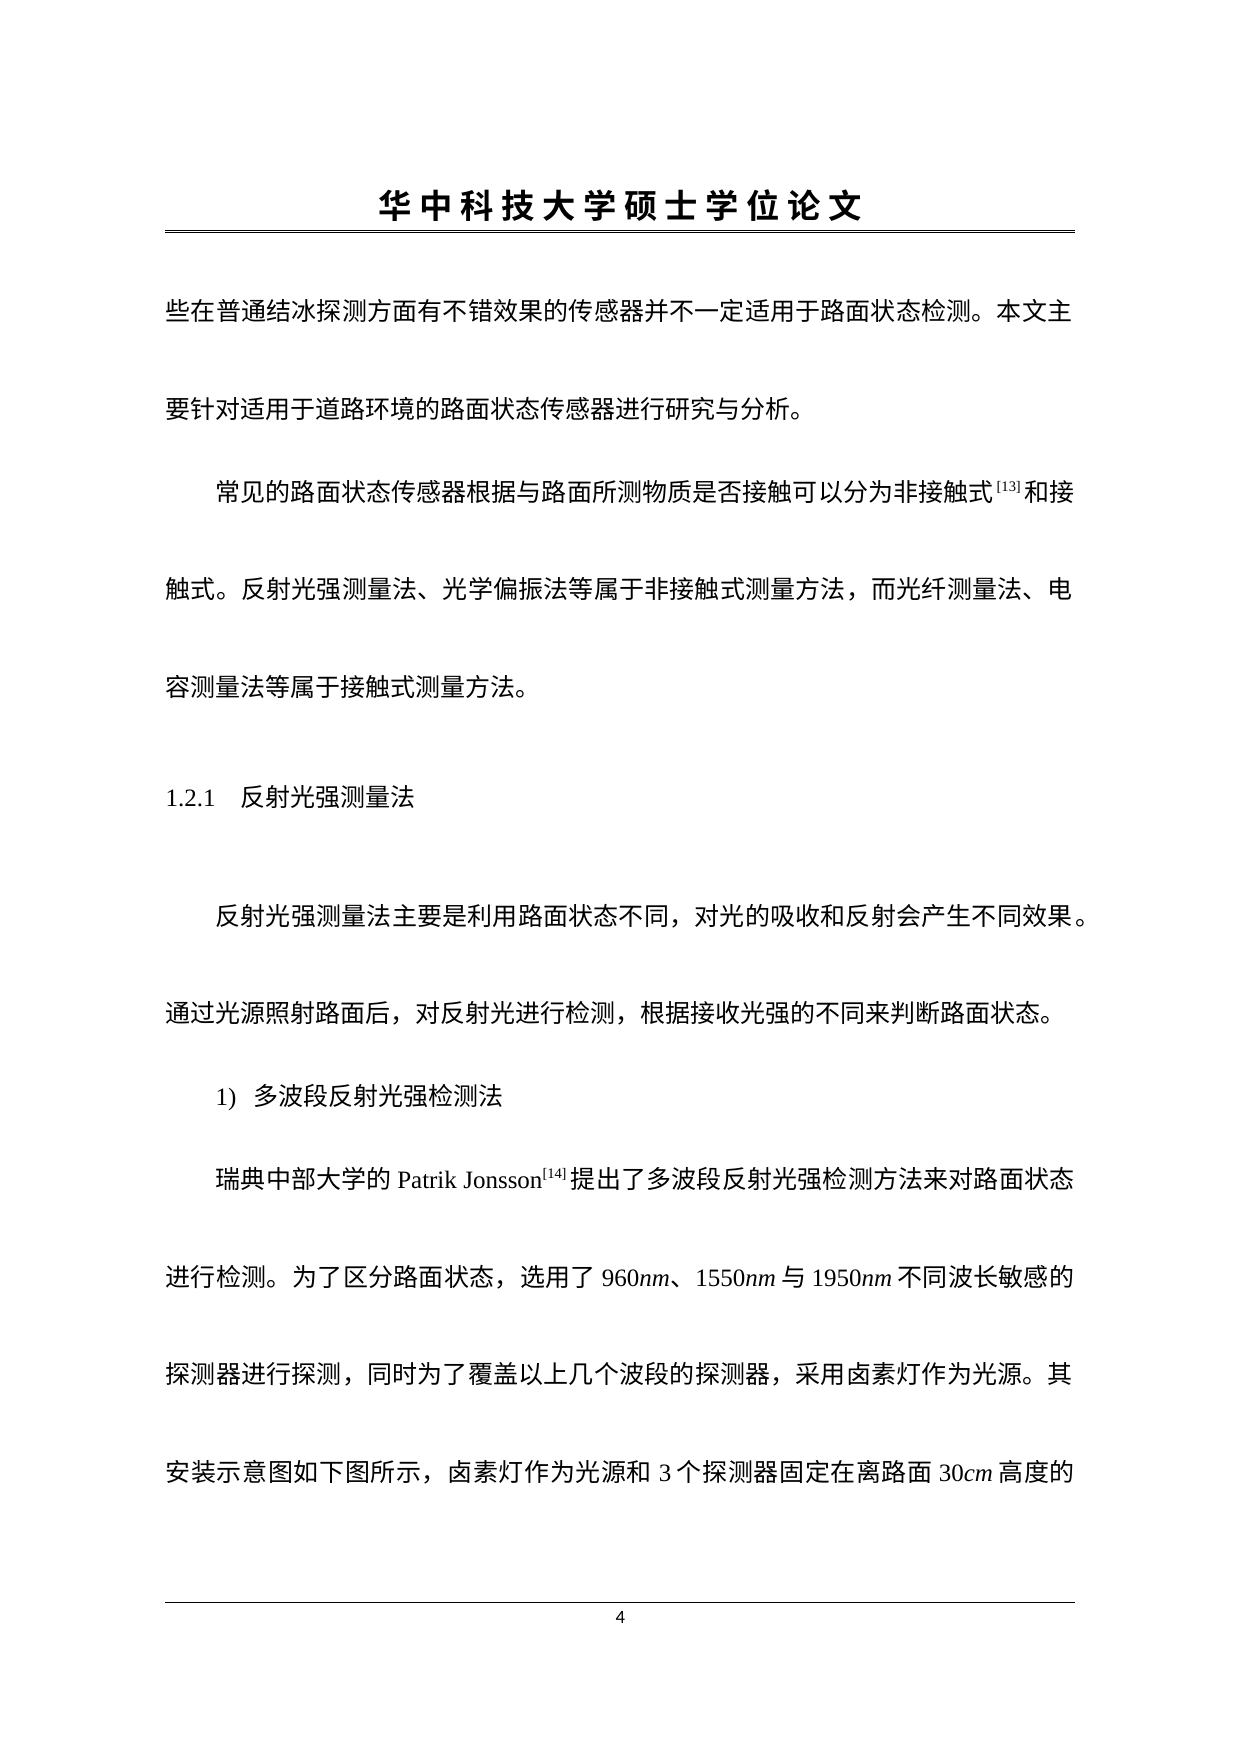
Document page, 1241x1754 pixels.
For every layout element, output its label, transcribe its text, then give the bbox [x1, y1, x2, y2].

list 反射光强测量法 [165, 763, 1075, 828]
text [165, 277, 1075, 440]
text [165, 1145, 1075, 1503]
text 反射光强测量法主要是利用路面状态不同，对光的吸收和反射会产生不同效果。通过光源照射路面后，对反射光进行检测，根据接收光强的不同来判断路面状态。 [165, 882, 1075, 1044]
text 常见的路面状态传感器根据与路面所测物质是否接触可以分为非接触式[13] 和接触式。反射光强测量法、光学偏振法等属于非接触式测量方法，而光纤测量法、电容测量法等属于接触式测量方法。 [165, 458, 1075, 718]
list 多波段反射光强检测法 [215, 1062, 1075, 1127]
